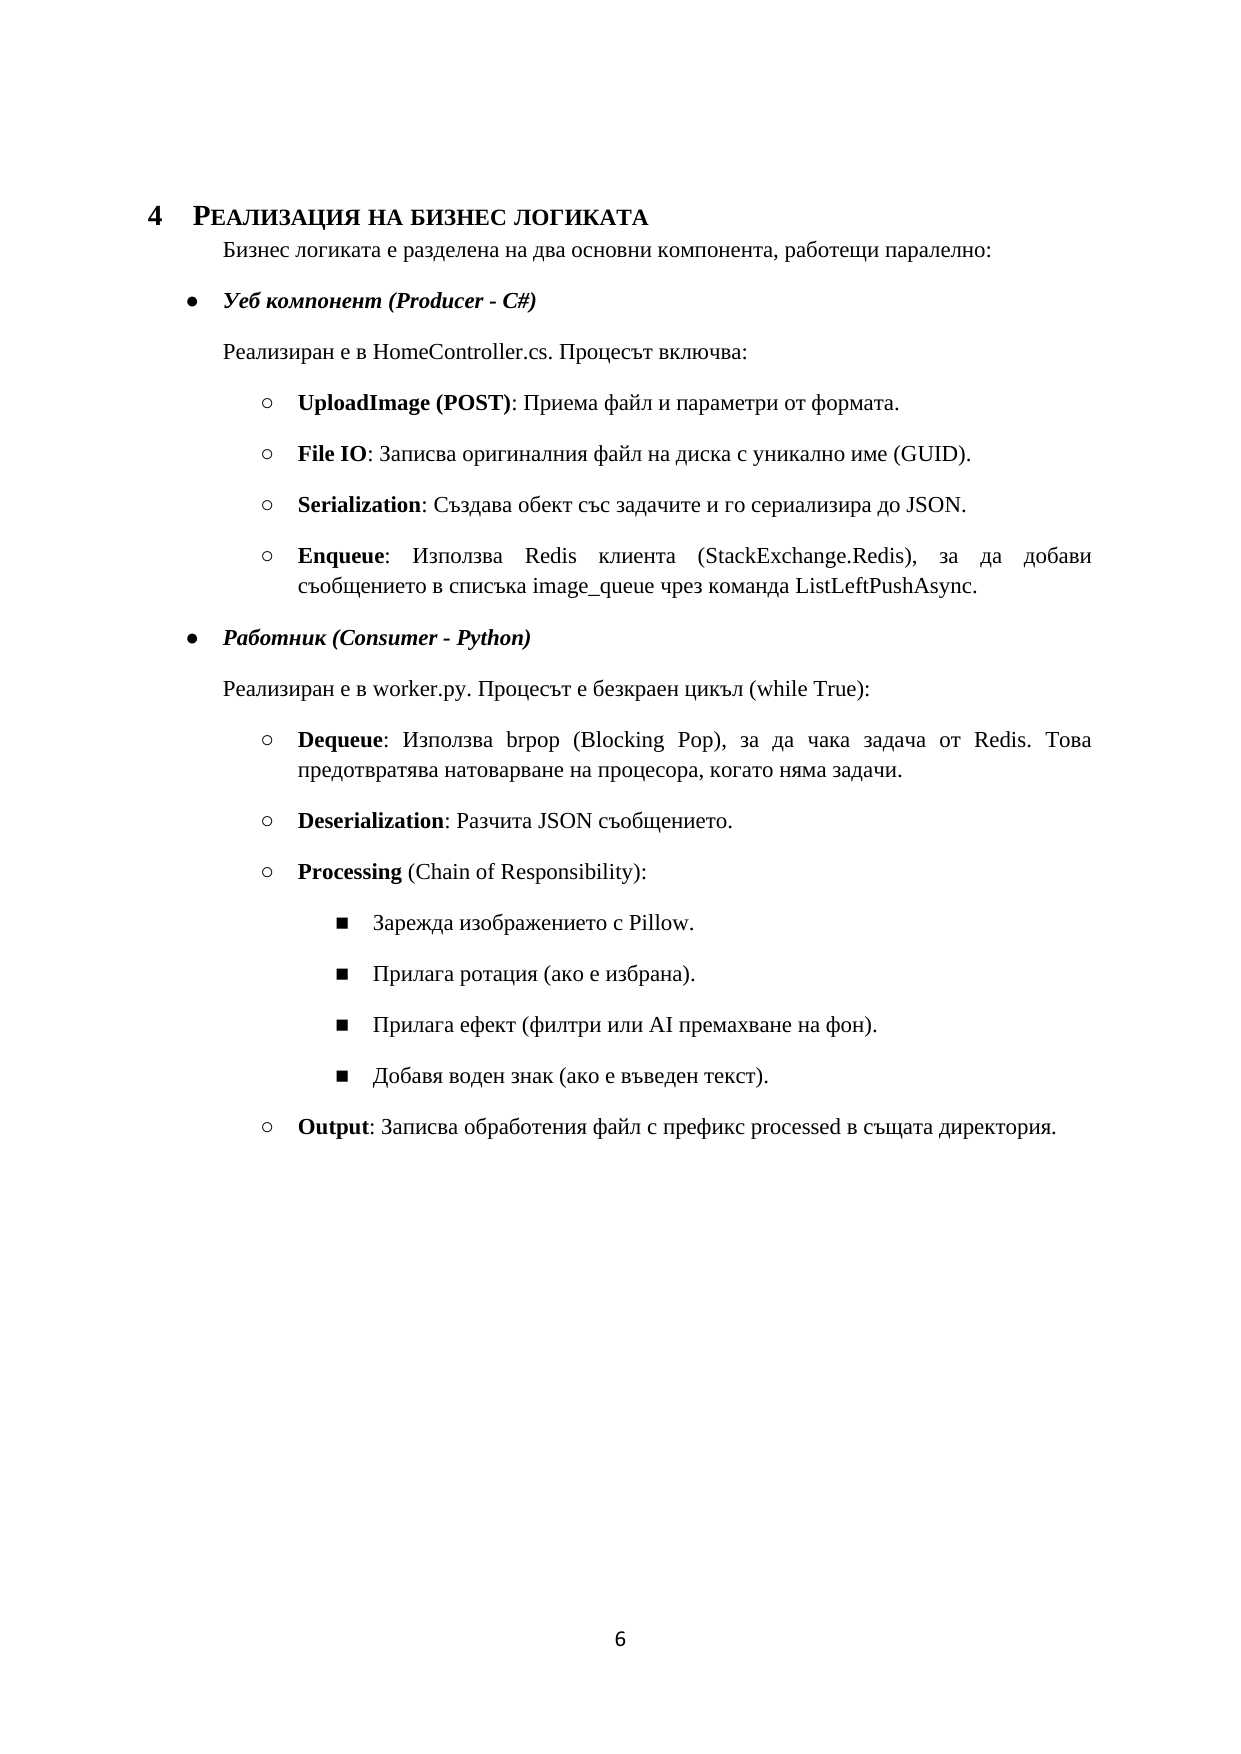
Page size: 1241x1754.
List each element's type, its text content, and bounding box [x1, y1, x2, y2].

list Зарежда изображението с Pillow. [335, 909, 1093, 935]
list Output: Записва обработения файл с префикс processed в същата директория. [260, 1113, 1093, 1139]
list File IO: Записва оригиналния файл на диска с уникално име (GUID). [260, 440, 1093, 467]
list Работник (Consumer - Python) [185, 624, 1093, 650]
text Бизнес логиката е разделена на два основни компонента, работещи паралелно: [148, 236, 1093, 262]
list Dequeue: Използва brpop (Blocking Pop), за да чака задача от Redis. Това предотвратява натоварване на процесора, когато няма задачи. [260, 726, 1093, 782]
list Deserialization: Разчита JSON съобщението. [260, 807, 1093, 833]
list Serialization: Създава обект със задачите и го сериализира до JSON. [260, 491, 1093, 518]
text Реализиран е в worker.py. Процесът е безкраен цикъл (while True): [148, 675, 1093, 701]
subtitle Реализация на бизнес логиката [148, 198, 1093, 231]
list UploadImage (POST): Приема файл и параметри от формата. [260, 389, 1093, 416]
text Реализиран е в HomeController.cs. Процесът включва: [148, 338, 1093, 364]
list Processing (Chain of Responsibility): [260, 858, 1093, 884]
list Enqueue: Използва Redis клиента (StackExchange.Redis), за да добави съобщението в списъка image_queue чрез команда ListLeftPushAsync. [260, 542, 1093, 599]
list Добавя воден знак (ако е въведен текст). [335, 1062, 1093, 1088]
list Прилага ротация (ако е избрана). [335, 960, 1093, 986]
list Прилага ефект (филтри или AI премахване на фон). [335, 1011, 1093, 1037]
list Уеб компонент (Producer - C#) [185, 287, 1093, 313]
